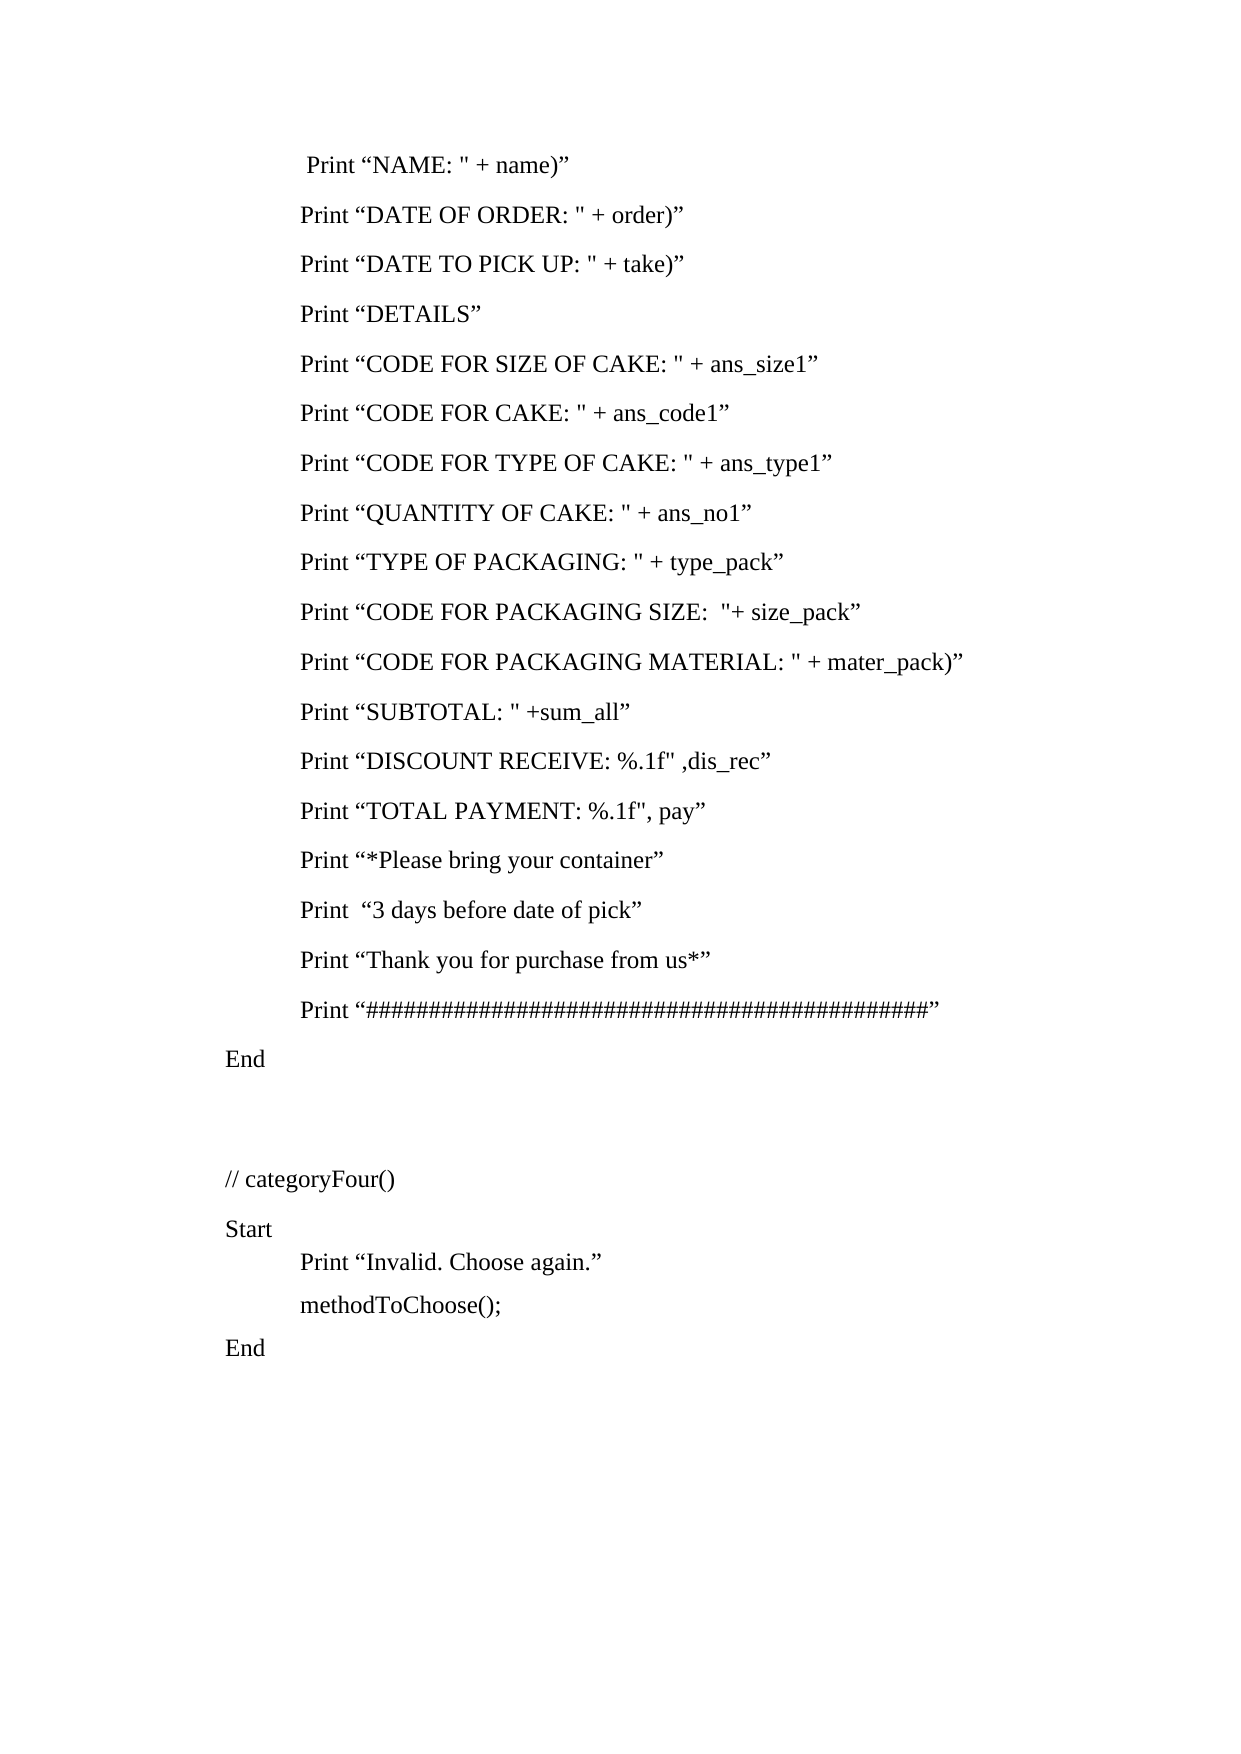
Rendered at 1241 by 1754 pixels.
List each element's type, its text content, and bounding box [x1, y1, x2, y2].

text Print “DETAILS” [225, 299, 1090, 328]
list Print “Invalid. Choose again.” [225, 1247, 1090, 1275]
text // categoryFour() [225, 1164, 1090, 1193]
text Print “TOTAL PAYMENT: %.1f", pay” [225, 796, 1090, 825]
text Print “CODE FOR TYPE OF CAKE: " + ans_type1” [225, 448, 1090, 477]
text Print “TYPE OF PACKAGING: " + type_pack” [225, 547, 1090, 576]
text Print “3 days before date of pick” [225, 895, 1090, 924]
list methodToChoose(); [225, 1290, 1090, 1318]
text Print “CODE FOR PACKAGING SIZE: "+ size_pack” [225, 597, 1090, 626]
text Print “CODE FOR SIZE OF CAKE: " + ans_size1” [225, 349, 1090, 377]
text Print “DISCOUNT RECEIVE: %.1f" ,dis_rec” [225, 746, 1090, 775]
list End [225, 1333, 1090, 1362]
text Print “NAME: " + name)” [225, 150, 1090, 179]
text Print “SUBTOTAL: " +sum_all” [225, 697, 1090, 725]
text Print “DATE OF ORDER: " + order)” [225, 200, 1090, 228]
list Start [225, 1214, 1090, 1242]
text Print “QUANTITY OF CAKE: " + ans_no1” [225, 498, 1090, 527]
text End [225, 1044, 1090, 1073]
text Print “CODE FOR PACKAGING MATERIAL: " + mater_pack)” [225, 647, 1090, 676]
text Print “#############################################” [225, 995, 1090, 1023]
text Print “CODE FOR CAKE: " + ans_code1” [225, 398, 1090, 427]
text Print “Thank you for purchase from us*” [225, 945, 1090, 974]
text Print “*Please bring your container” [225, 846, 1090, 874]
text Print “DATE TO PICK UP: " + take)” [225, 249, 1090, 278]
